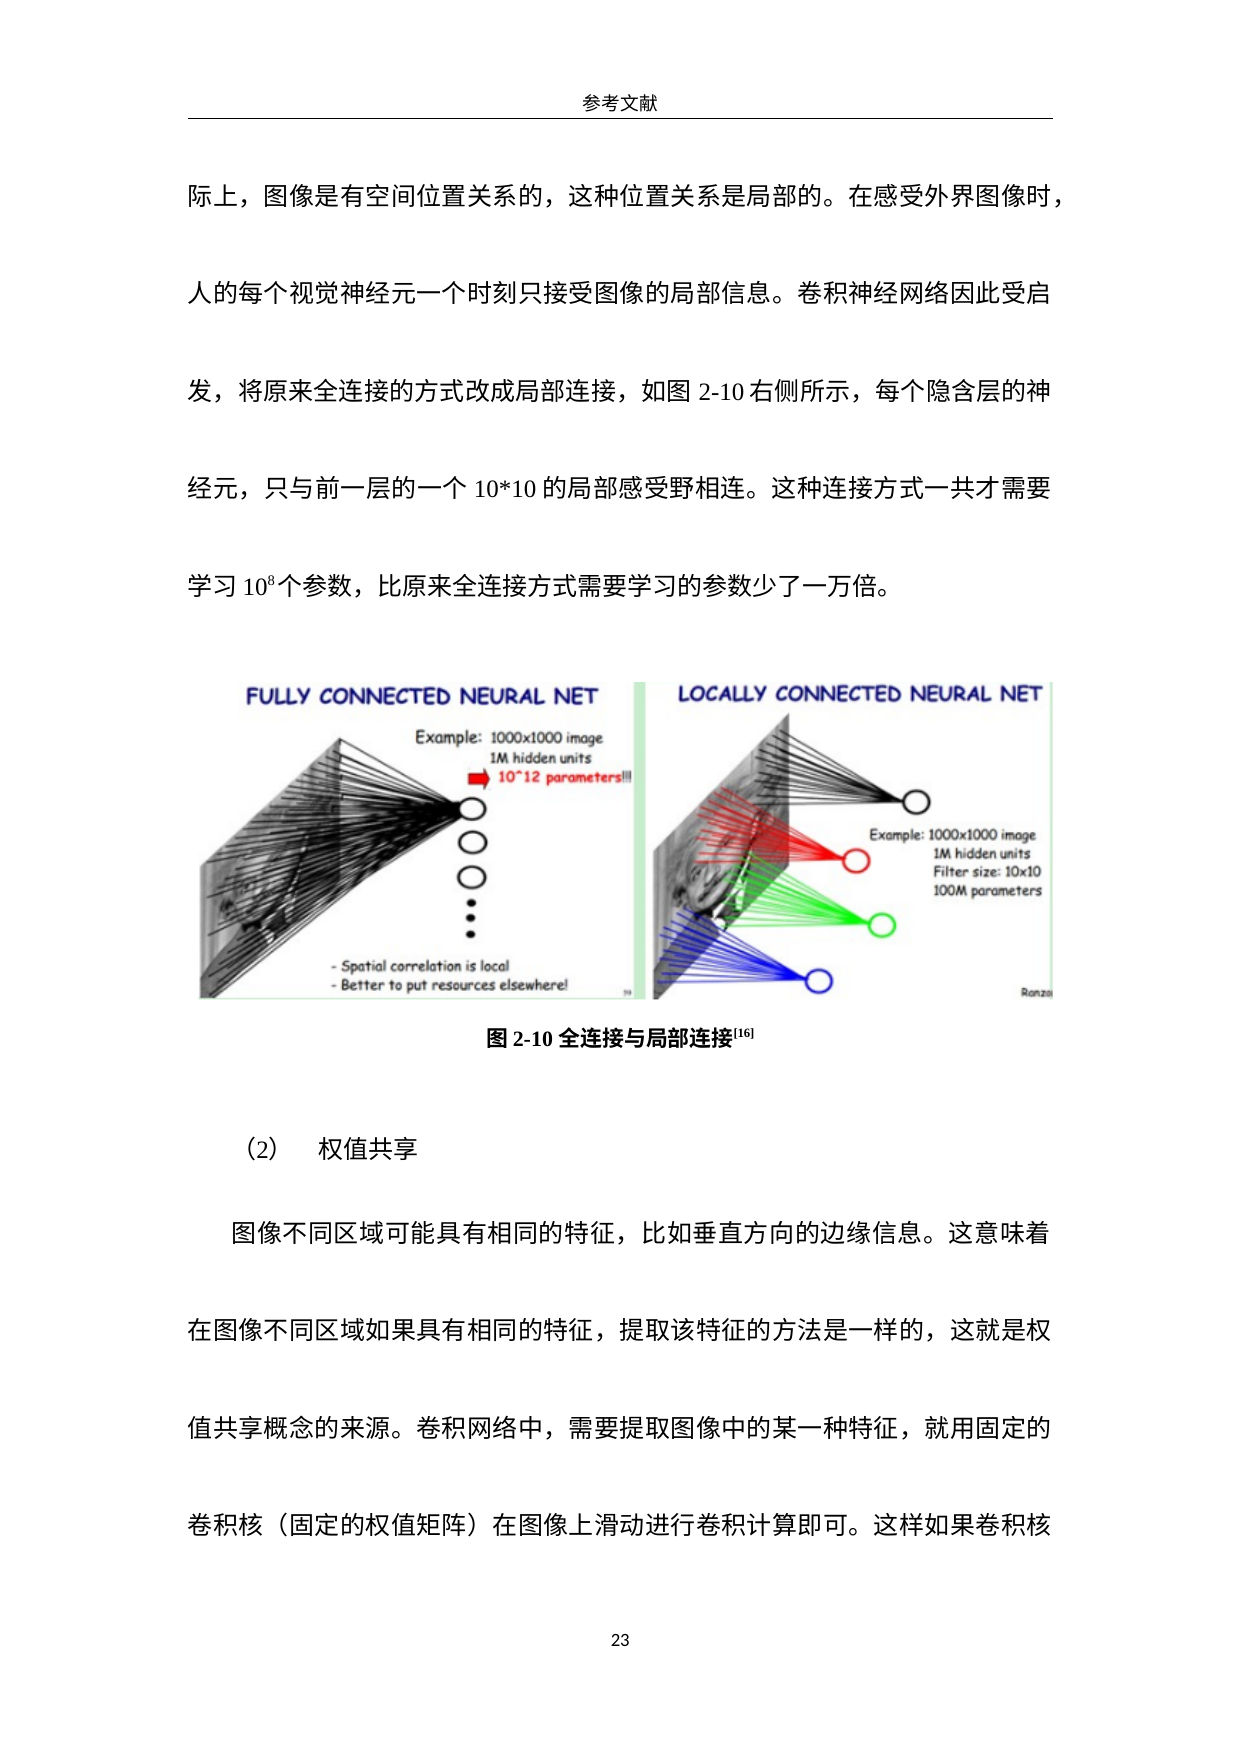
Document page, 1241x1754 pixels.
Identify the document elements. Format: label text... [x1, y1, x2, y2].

list 权值共享 [231, 1116, 1053, 1181]
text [187, 162, 1053, 617]
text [187, 1199, 1053, 1556]
picture [187, 682, 1053, 1001]
text 图 2-10 全连接与局部连接[16] [187, 1020, 1053, 1053]
